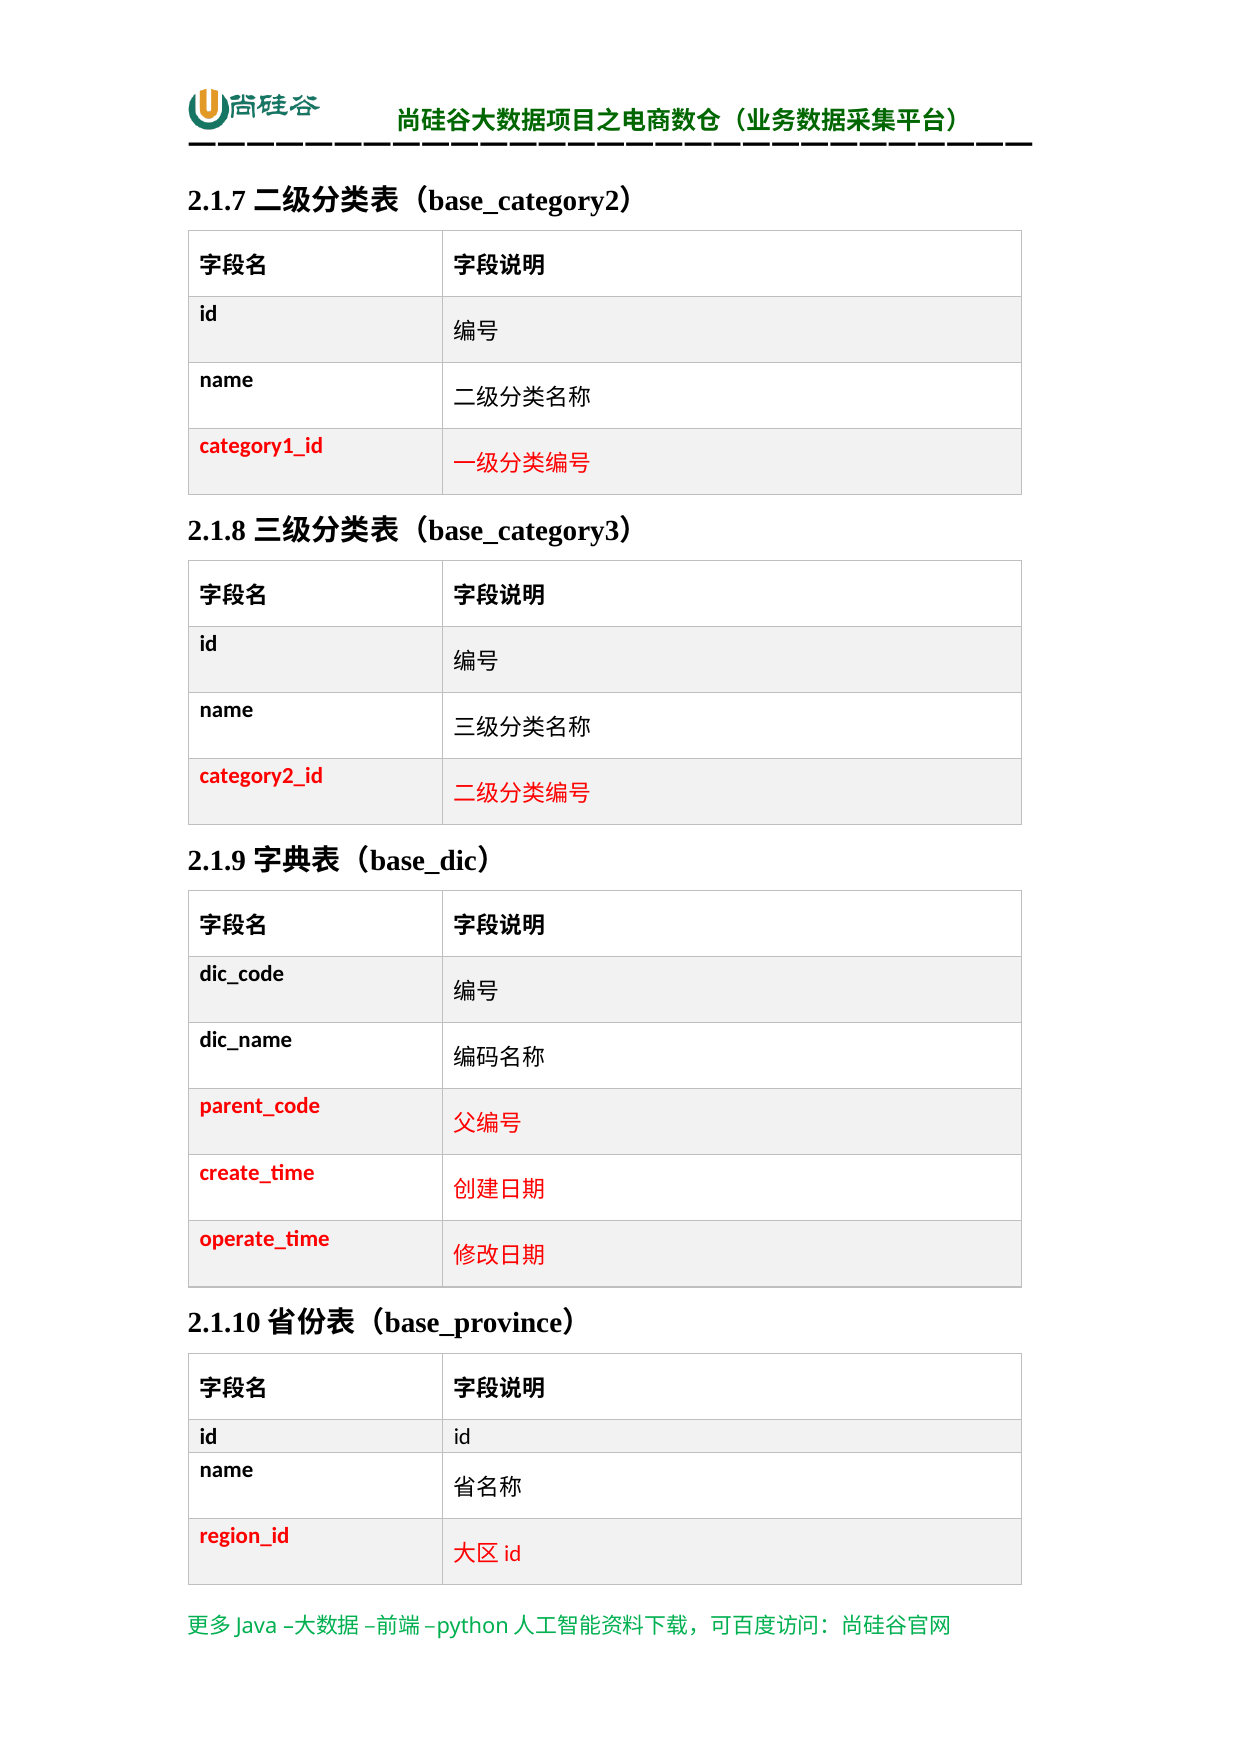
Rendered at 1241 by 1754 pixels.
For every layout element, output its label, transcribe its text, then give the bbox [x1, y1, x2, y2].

table_header 字段说明 [443, 231, 1021, 296]
table_cell 父编号 [443, 1089, 1021, 1154]
table_cell 创建日期 [443, 1155, 1021, 1220]
table_header 字段名 [189, 561, 442, 626]
table_cell create_time [189, 1155, 442, 1220]
picture [187, 88, 320, 130]
table_cell 编号 [443, 627, 1021, 692]
table_cell parent_code [189, 1089, 442, 1154]
table_cell dic_name [189, 1023, 442, 1088]
table_cell category1_id [189, 429, 442, 494]
table_cell 省名称 [443, 1453, 1021, 1518]
table_cell 二级分类名称 [443, 363, 1021, 428]
table_cell 一级分类编号 [443, 429, 1021, 494]
table_header 字段说明 [443, 1354, 1021, 1418]
table_cell id [189, 297, 442, 362]
table_cell 修改日期 [443, 1221, 1021, 1286]
table_cell 编号 [443, 957, 1021, 1022]
table_cell 大区id [443, 1519, 1021, 1584]
table_header 字段名 [189, 231, 442, 296]
subtitle 2.1.8 三级分类表（base_category3） [187, 495, 1053, 560]
table_cell region_id [189, 1519, 442, 1584]
table_header 字段说明 [443, 891, 1021, 956]
table_cell name [189, 693, 442, 758]
table_cell name [189, 363, 442, 428]
table_cell operate_time [189, 1221, 442, 1286]
table_cell 编号 [443, 297, 1021, 362]
table_cell category2_id [189, 759, 442, 824]
table_header 字段说明 [443, 561, 1021, 626]
table_cell 二级分类编号 [443, 759, 1021, 824]
table_header 字段名 [189, 1354, 442, 1418]
table_cell dic_code [189, 957, 442, 1022]
table_header 字段名 [189, 891, 442, 956]
subtitle 2.1.9 字典表（base_dic） [187, 825, 1053, 890]
table_cell id [189, 1420, 442, 1452]
table_cell name [189, 1453, 442, 1518]
table_cell 三级分类名称 [443, 693, 1021, 758]
subtitle 2.1.7 二级分类表（base_category2） [187, 165, 1053, 230]
table_cell 编码名称 [443, 1023, 1021, 1088]
table_cell id [189, 627, 442, 692]
subtitle 2.1.10 省份表（base_province） [187, 1287, 1053, 1352]
table_cell id [443, 1420, 1021, 1452]
